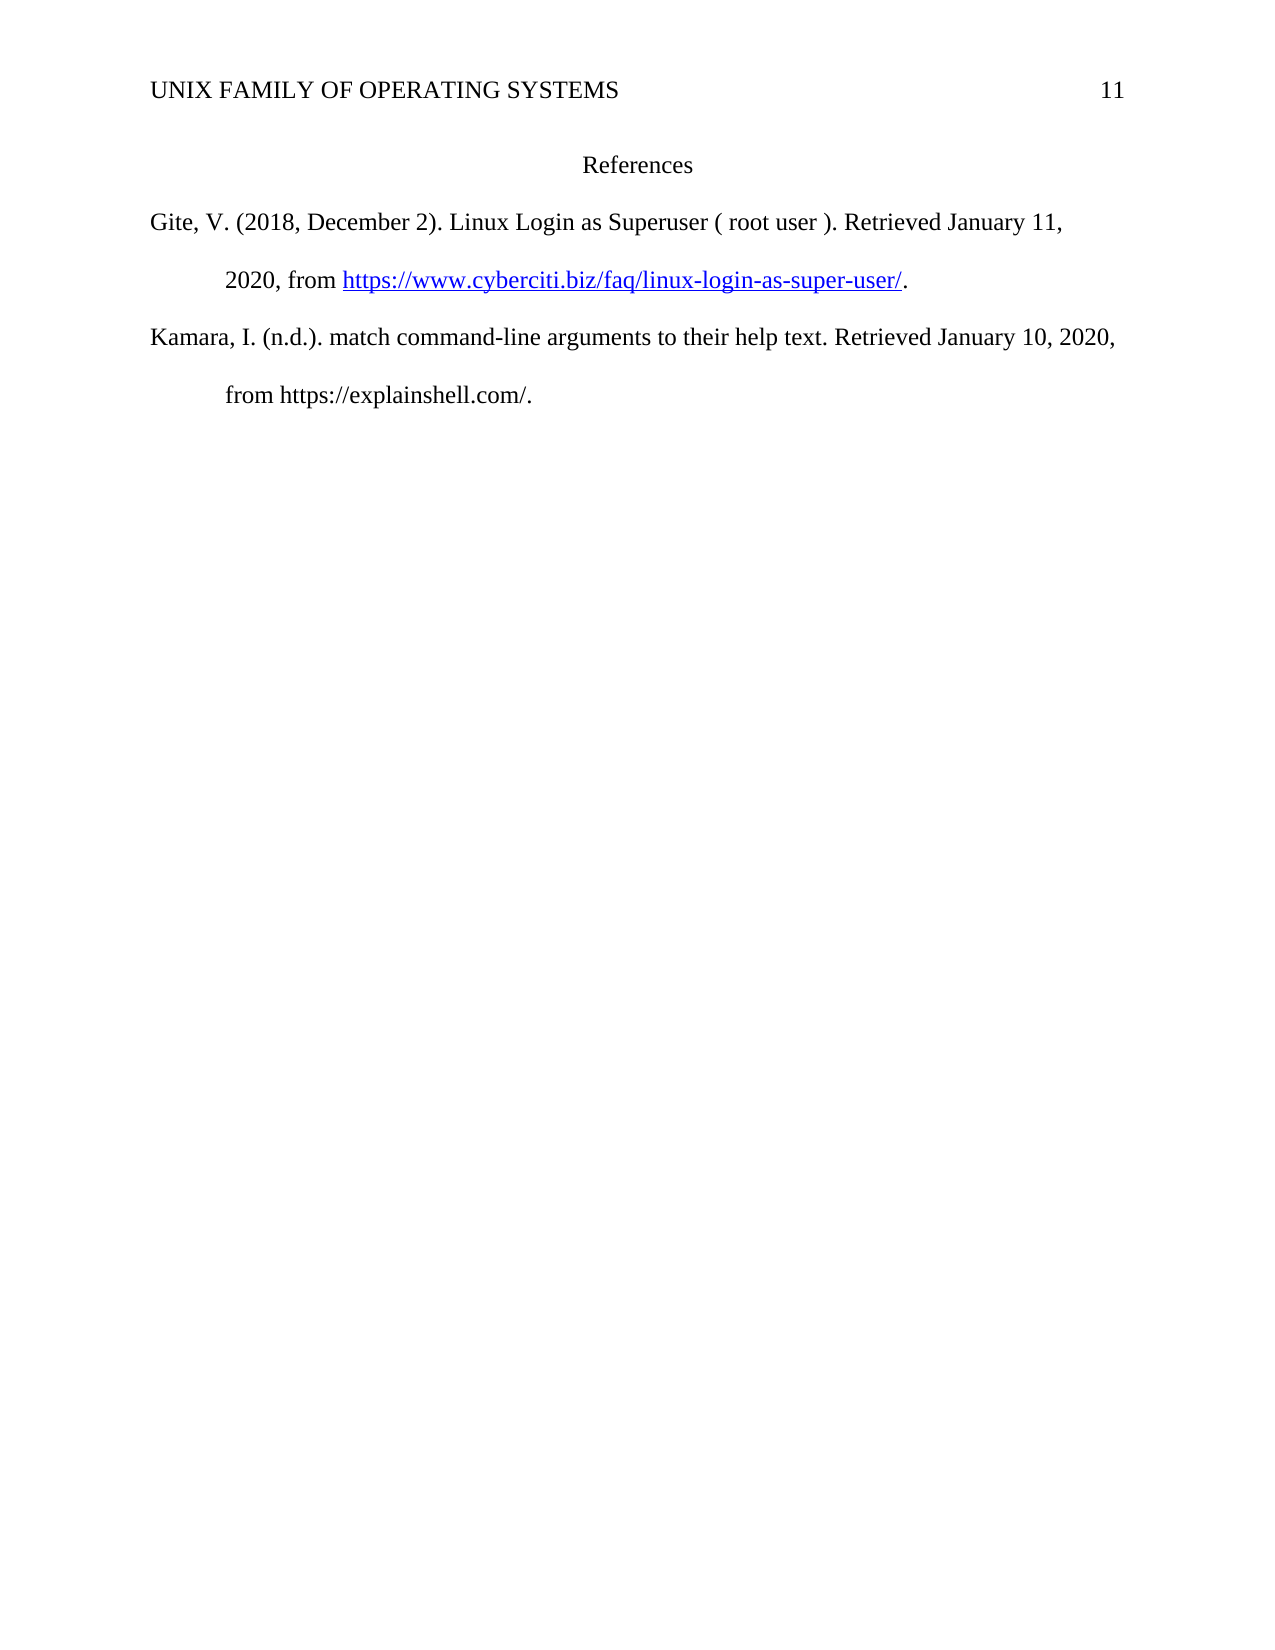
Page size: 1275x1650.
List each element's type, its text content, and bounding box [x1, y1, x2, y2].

text References [150, 150, 1125, 179]
text Gite, V. (2018, December 2). Linux Login as Superuser ( root user ). Retrieved January 11, 2020, from https://www.cyberciti.biz/faq/linux-login-as-super-user/. [150, 207, 1125, 294]
text Kamara, I. (n.d.). match command-line arguments to their help text. Retrieved January 10, 2020, from https://explainshell.com/. [150, 322, 1125, 409]
